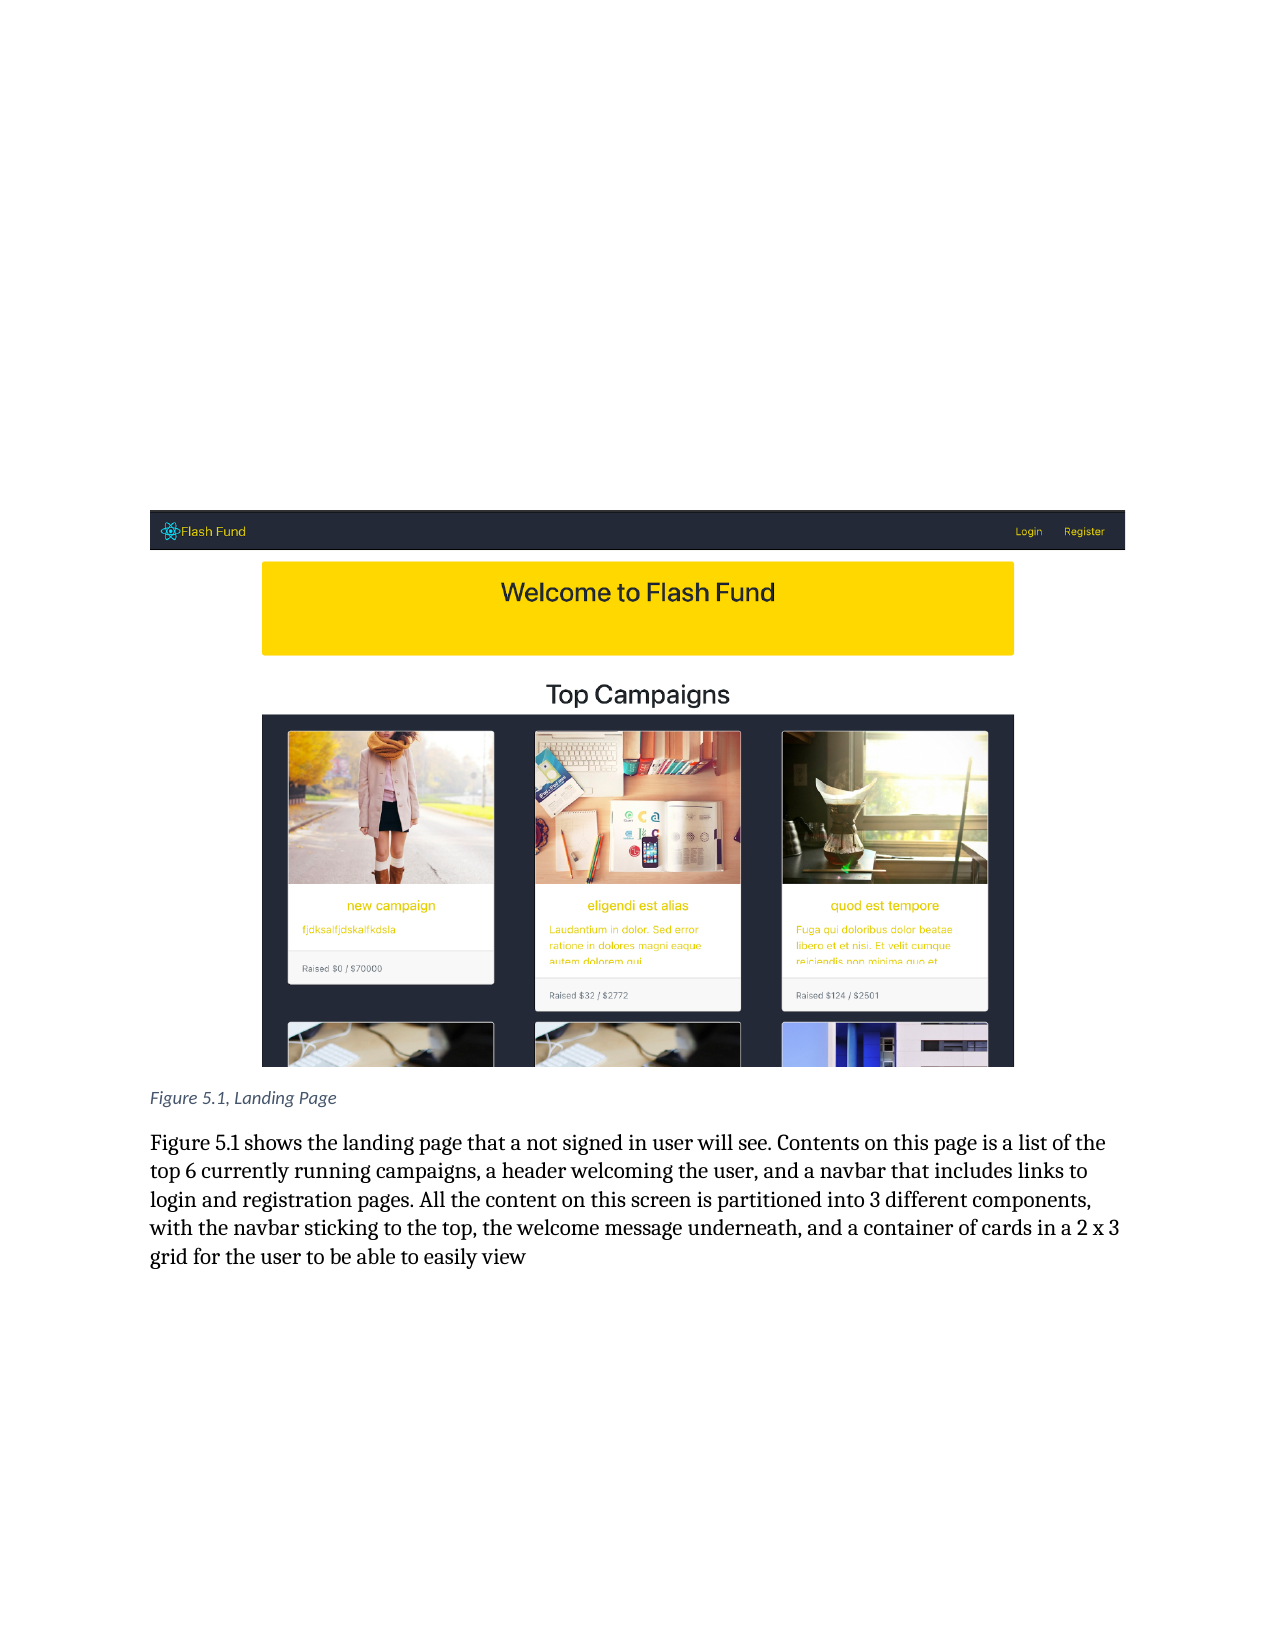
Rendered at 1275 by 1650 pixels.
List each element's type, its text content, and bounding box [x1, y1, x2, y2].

picture [150, 510, 1125, 1067]
text Figure 5.1, Landing Page [150, 1086, 1125, 1109]
text Figure 5.1 shows the landing page that a not signed in user will see. Contents on this page is a list of the top 6 currently running campaigns, a header welcoming the user, and a navbar that includes links to login and registration pages. All the content on this screen is partitioned into 3 different components, with the navbar sticking to the top, the welcome message underneath, and a container of cards in a 2 x 3 grid for the user to be able to easily view [150, 1130, 1125, 1270]
